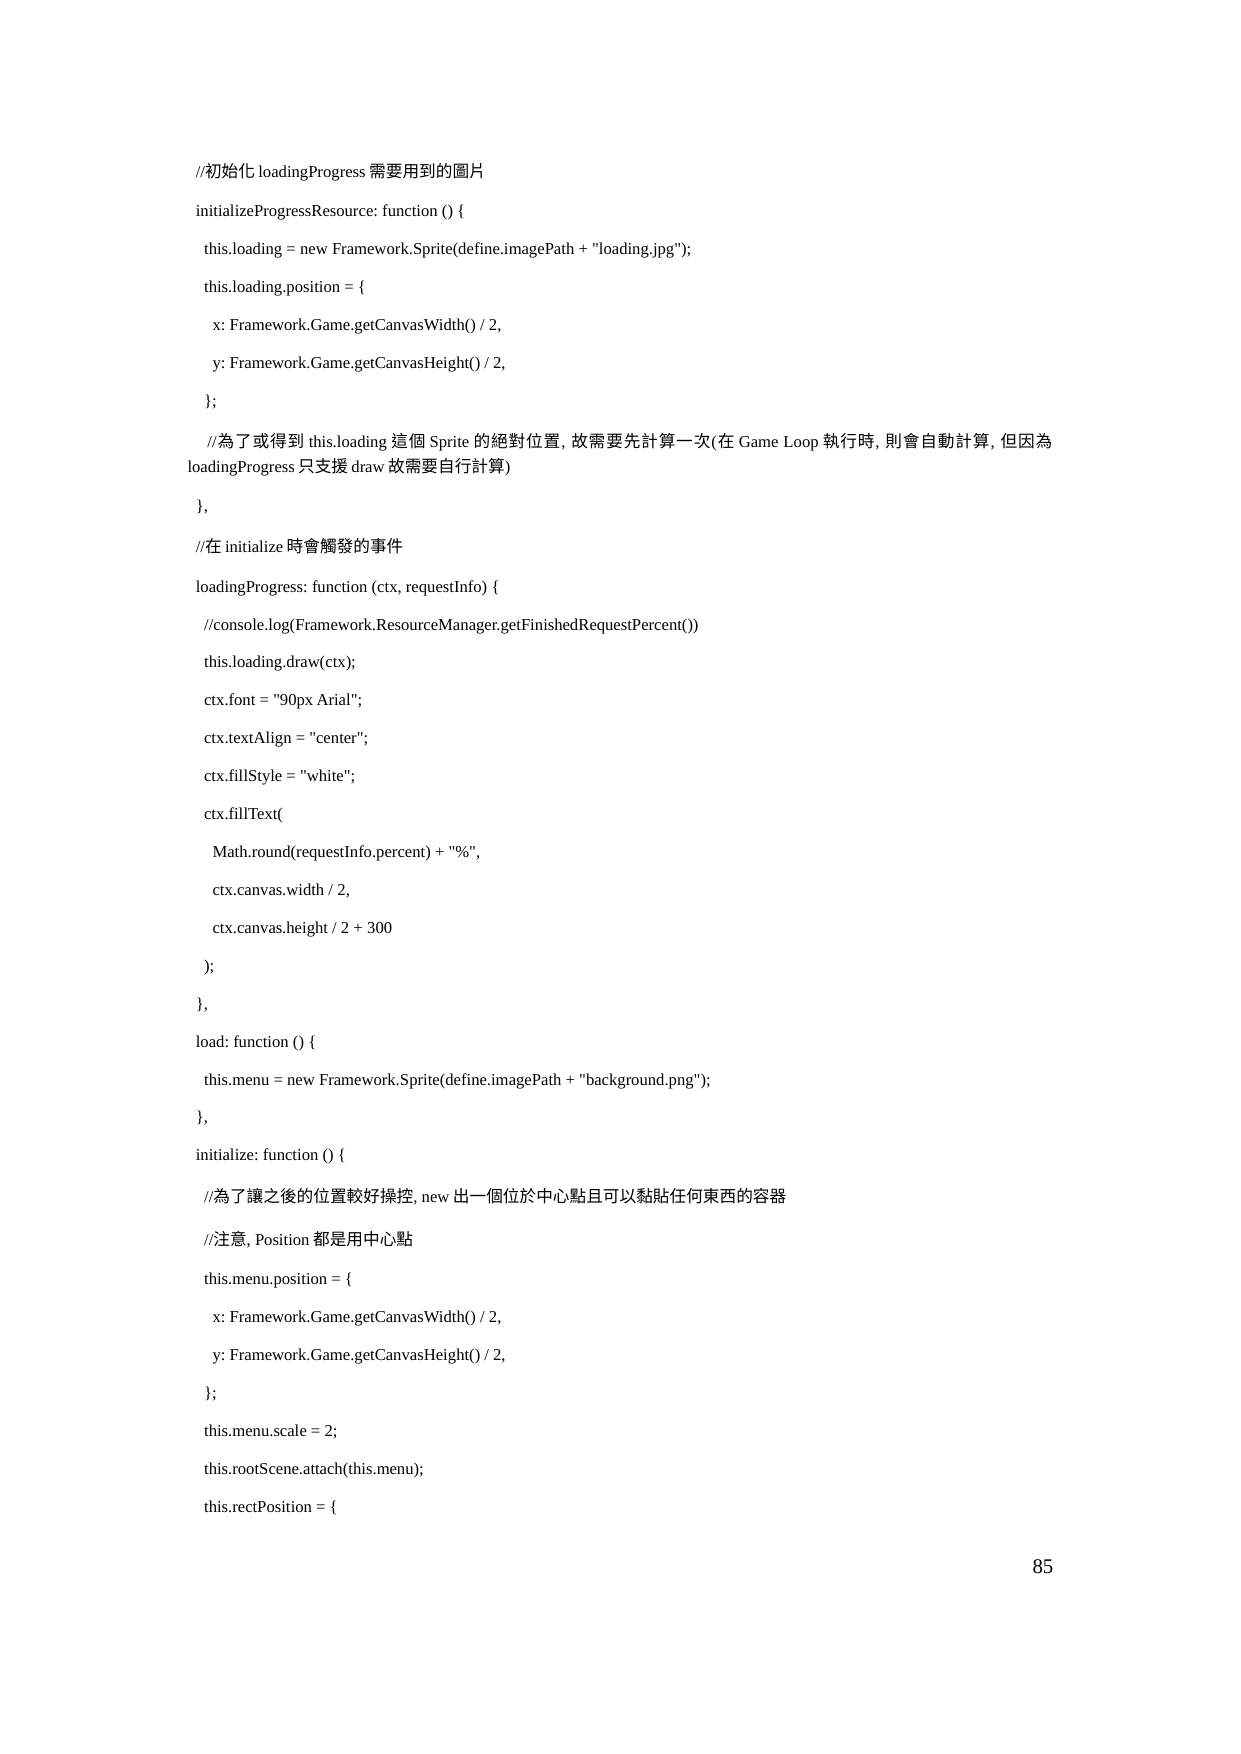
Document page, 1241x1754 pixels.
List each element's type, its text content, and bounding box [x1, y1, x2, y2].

text this.rectPosition = { [187, 1496, 1053, 1516]
text //為了或得到this.loading這個Sprite的絕對位置, 故需要先計算一次(在Game Loop執行時, 則會自動計算, 但因為loadingProgress只支援draw故需要自行計算) [187, 428, 1053, 477]
text //console.log(Framework.ResourceManager.getFinishedRequestPercent()) [187, 614, 1053, 633]
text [187, 1345, 1053, 1364]
text }, [187, 1107, 1053, 1126]
text ctx.canvas.width / 2, [187, 880, 1053, 899]
text ctx.fillStyle = "white"; [187, 766, 1053, 785]
text ctx.font = "90px Arial"; [187, 690, 1053, 709]
text this.menu.position = { [187, 1269, 1053, 1288]
text this.rootScene.attach(this.menu); [187, 1458, 1053, 1478]
text }, [187, 993, 1053, 1013]
text //為了讓之後的位置較好操控, new出一個位於中心點且可以黏貼任何東西的容器 [187, 1183, 1053, 1207]
text this.loading = new Framework.Sprite(define.imagePath + "loading.jpg"); [187, 239, 1053, 258]
text initialize: function () { [187, 1145, 1053, 1164]
text load: function () { [187, 1031, 1053, 1051]
text y: Framework.Game.getCanvasHeight() / 2, [187, 353, 1053, 372]
text }; [187, 391, 1053, 410]
text initializeProgressResource: function () { [187, 201, 1053, 220]
text ctx.canvas.height / 2 + 300 [187, 918, 1053, 937]
text }; [187, 1383, 1053, 1402]
text Math.round(requestInfo.percent) + "%", [187, 842, 1053, 861]
text x: Framework.Game.getCanvasWidth() / 2, [187, 1307, 1053, 1326]
text x: Framework.Game.getCanvasWidth() / 2, [187, 315, 1053, 334]
text //在initialize時會觸發的事件 [187, 533, 1053, 558]
text ctx.textAlign = "center"; [187, 728, 1053, 747]
text loadingProgress: function (ctx, requestInfo) { [187, 576, 1053, 596]
text ctx.fillText( [187, 804, 1053, 823]
text ); [187, 956, 1053, 975]
text //注意, Position都是用中心點 [187, 1226, 1053, 1250]
text }, [187, 496, 1053, 515]
text this.loading.draw(ctx); [187, 652, 1053, 671]
text this.menu.scale = 2; [187, 1421, 1053, 1440]
text this.loading.position = { [187, 277, 1053, 296]
text //初始化loadingProgress需要用到的圖片 [187, 158, 1053, 182]
text this.menu = new Framework.Sprite(define.imagePath + "background.png"); [187, 1069, 1053, 1088]
